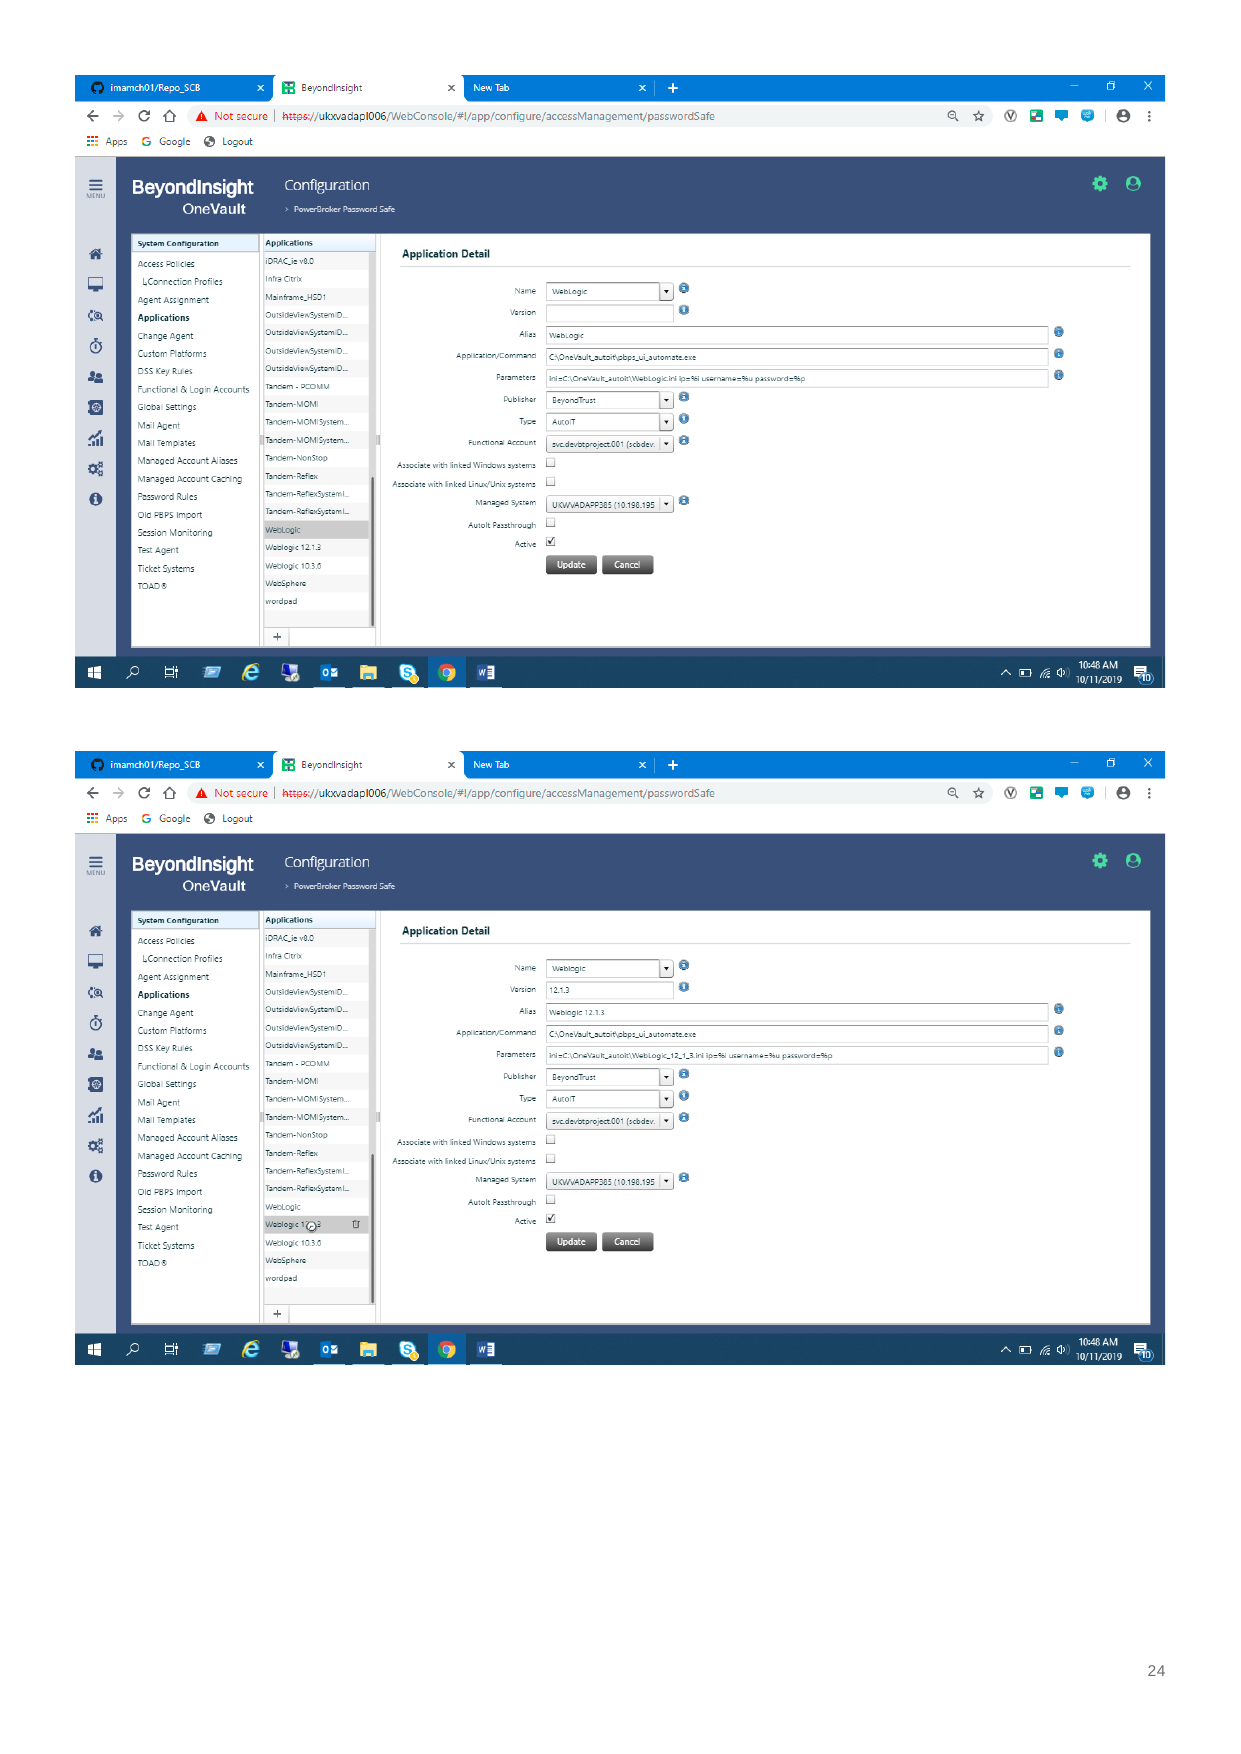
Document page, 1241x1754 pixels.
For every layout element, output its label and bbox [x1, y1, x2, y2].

picture [75, 75, 1166, 688]
picture [75, 751, 1166, 1365]
